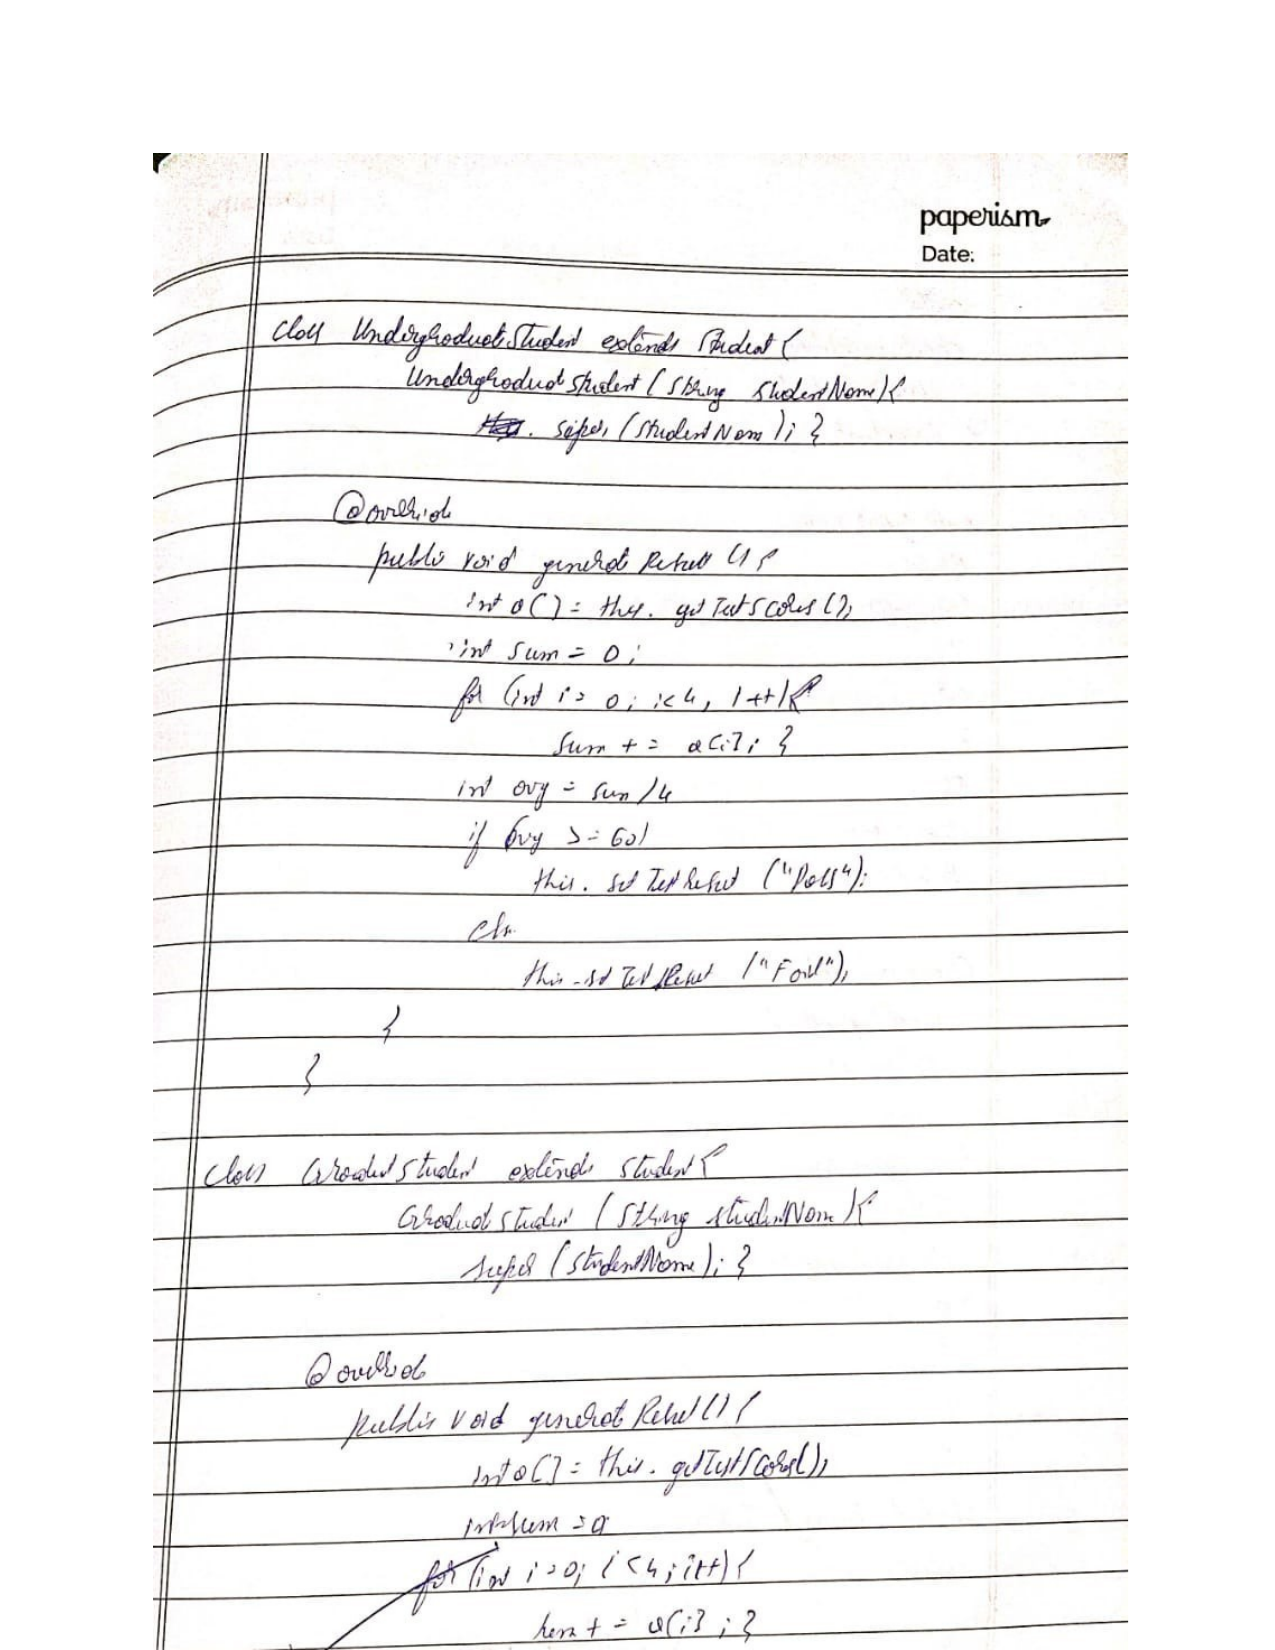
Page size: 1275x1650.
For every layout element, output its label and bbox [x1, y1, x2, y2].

picture [153, 153, 1129, 1650]
